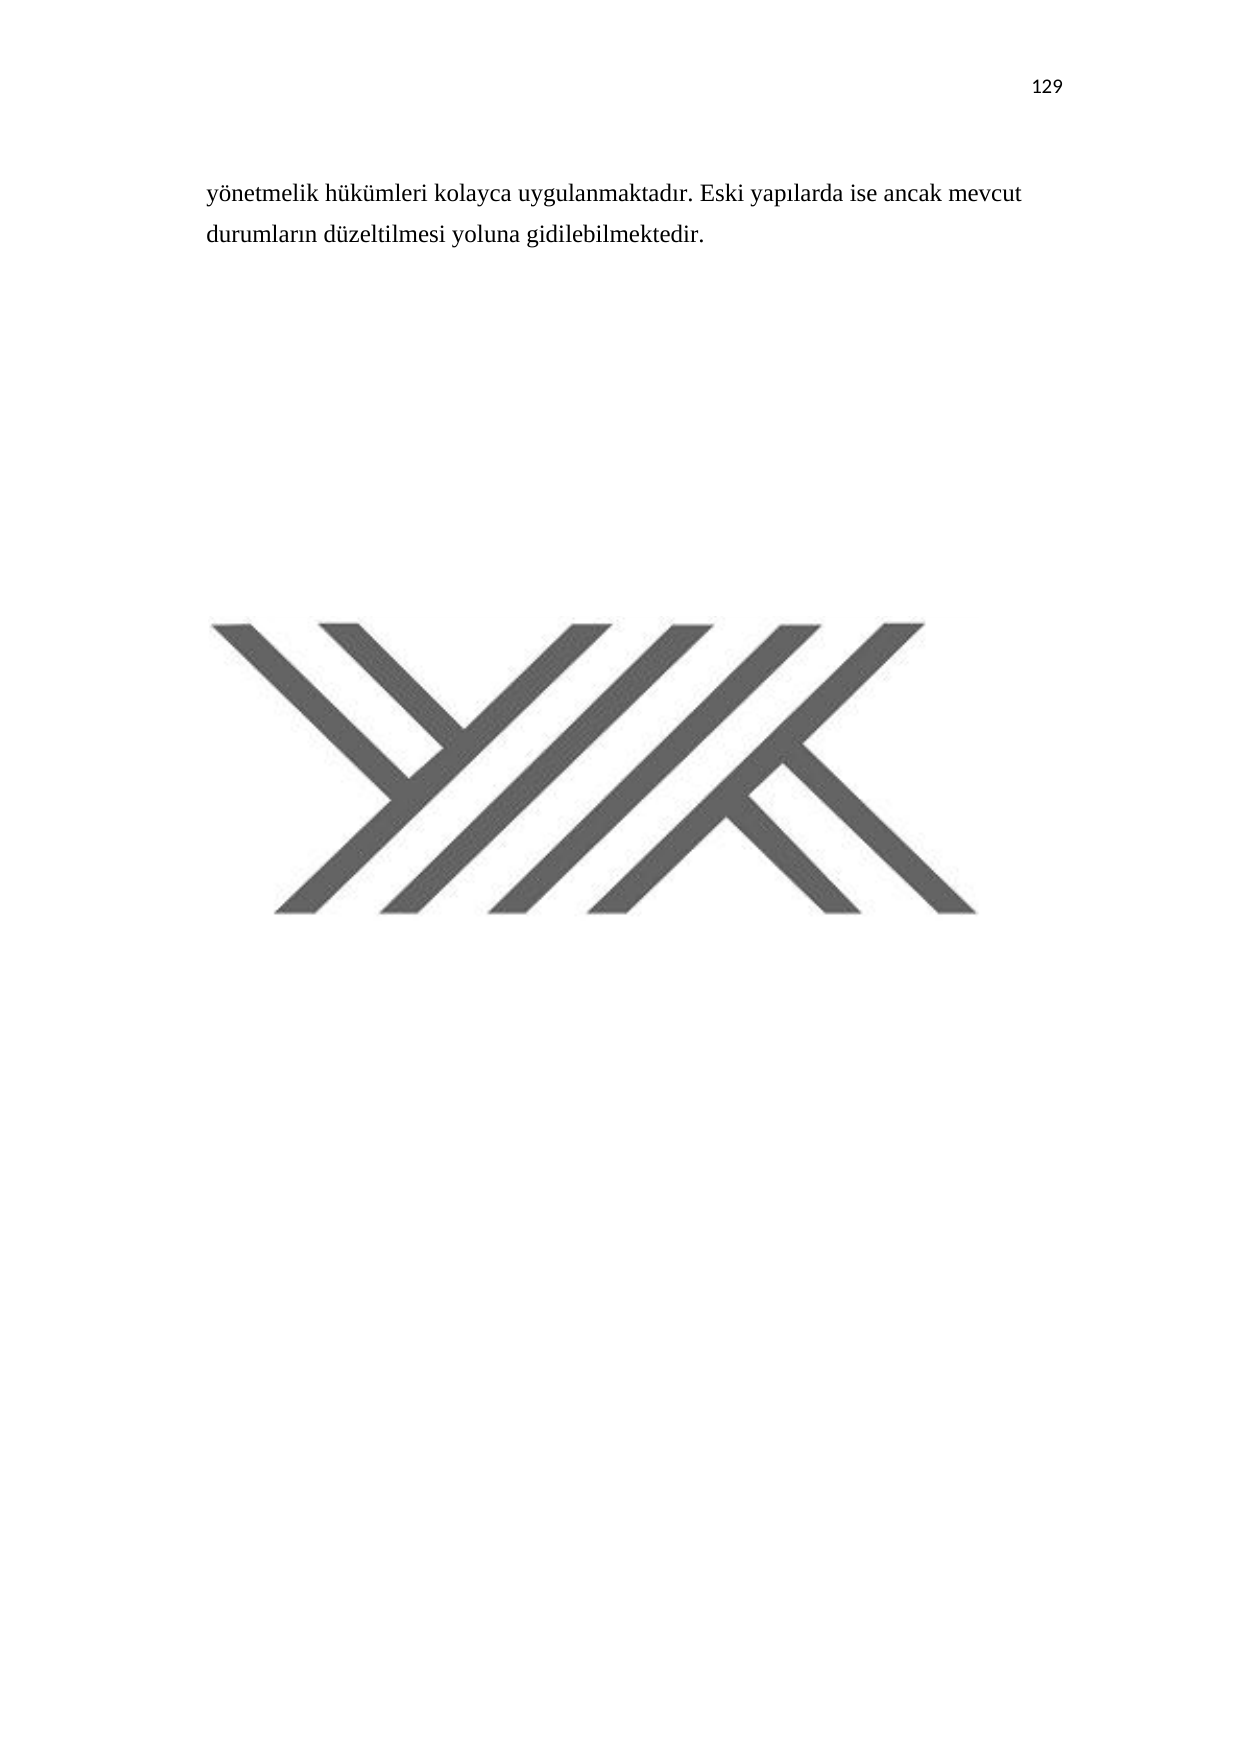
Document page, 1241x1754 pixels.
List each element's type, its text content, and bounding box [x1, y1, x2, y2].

picture [208, 616, 980, 921]
text 129 [150, 73, 1062, 98]
text yönetmelik hükümleri kolayca uygulanmaktadır. Eski yapılarda ise ancak mevcut durumların düzeltilmesi yoluna gidilebilmektedir. [206, 178, 1062, 248]
